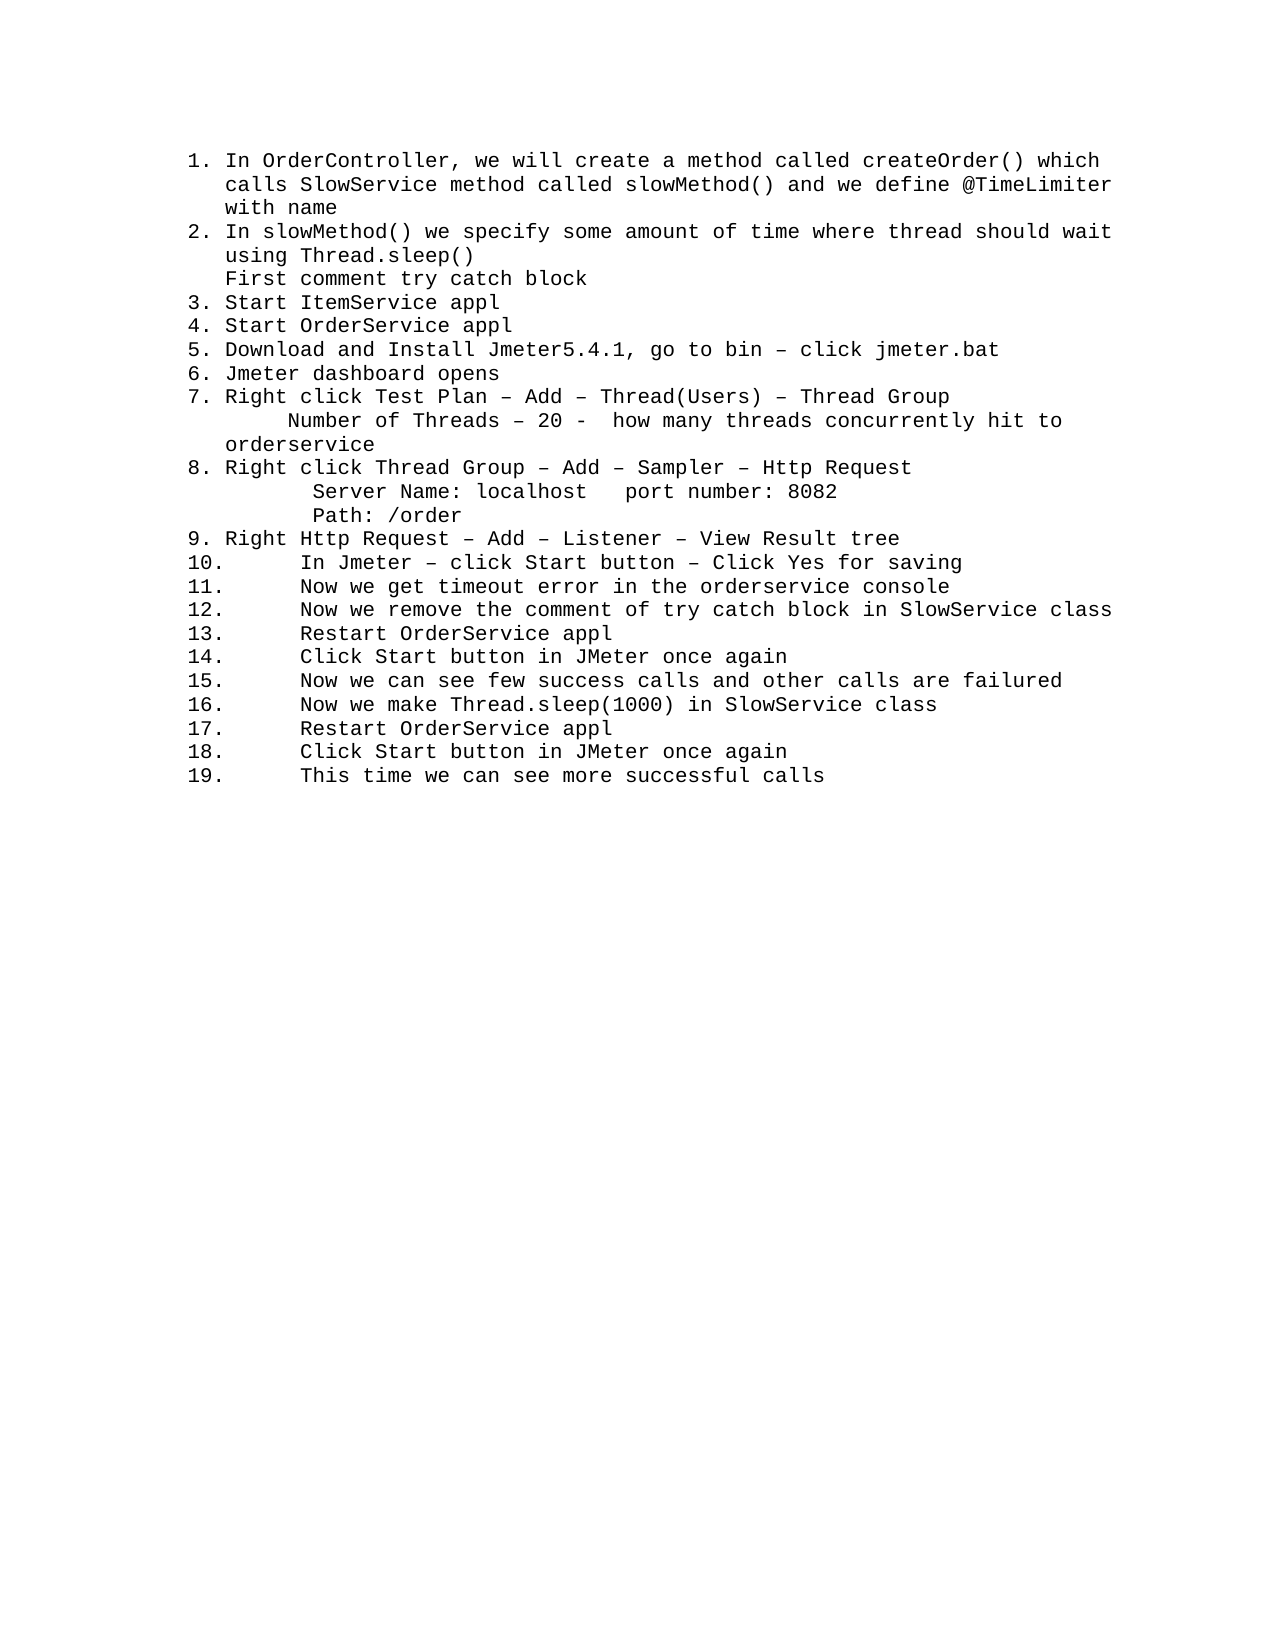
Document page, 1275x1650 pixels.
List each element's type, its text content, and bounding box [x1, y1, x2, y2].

list Server Name: localhost port number: 8082 [225, 481, 1125, 505]
list Download and Install Jmeter5.4.1, go to bin – click jmeter.bat [187, 339, 1125, 363]
list Click Start button in JMeter once again [187, 741, 1125, 765]
list Path: /order [225, 505, 1125, 528]
list Right click Test Plan – Add – Thread(Users) – Thread Group [187, 386, 1125, 410]
list Click Start button in JMeter once again [187, 647, 1125, 670]
list First comment try catch block [225, 268, 1125, 292]
list Now we can see few success calls and other calls are failured [187, 670, 1125, 694]
list Start ItemService appl [187, 292, 1125, 316]
list In Jmeter – click Start button – Click Yes for saving [187, 552, 1125, 576]
list Restart OrderService appl [187, 717, 1125, 741]
list Right click Thread Group – Add – Sampler – Http Request [187, 457, 1125, 481]
list In OrderController, we will create a method called createOrder() which calls SlowService method called slowMethod() and we define @TimeLimiter with name [187, 150, 1125, 221]
list Jmeter dashboard opens [187, 363, 1125, 386]
list Number of Threads – 20 - how many threads concurrently hit to orderservice [225, 410, 1125, 457]
list Now we make Thread.sleep(1000) in SlowService class [187, 694, 1125, 717]
list Restart OrderService appl [187, 623, 1125, 647]
list Right Http Request – Add – Listener – View Result tree [187, 528, 1125, 552]
list Now we remove the comment of try catch block in SlowService class [187, 599, 1125, 623]
list This time we can see more successful calls [187, 765, 1125, 788]
list In slowMethod() we specify some amount of time where thread should wait using Thread.sleep() [187, 221, 1125, 268]
list Start OrderService appl [187, 316, 1125, 339]
list Now we get timeout error in the orderservice console [187, 576, 1125, 599]
